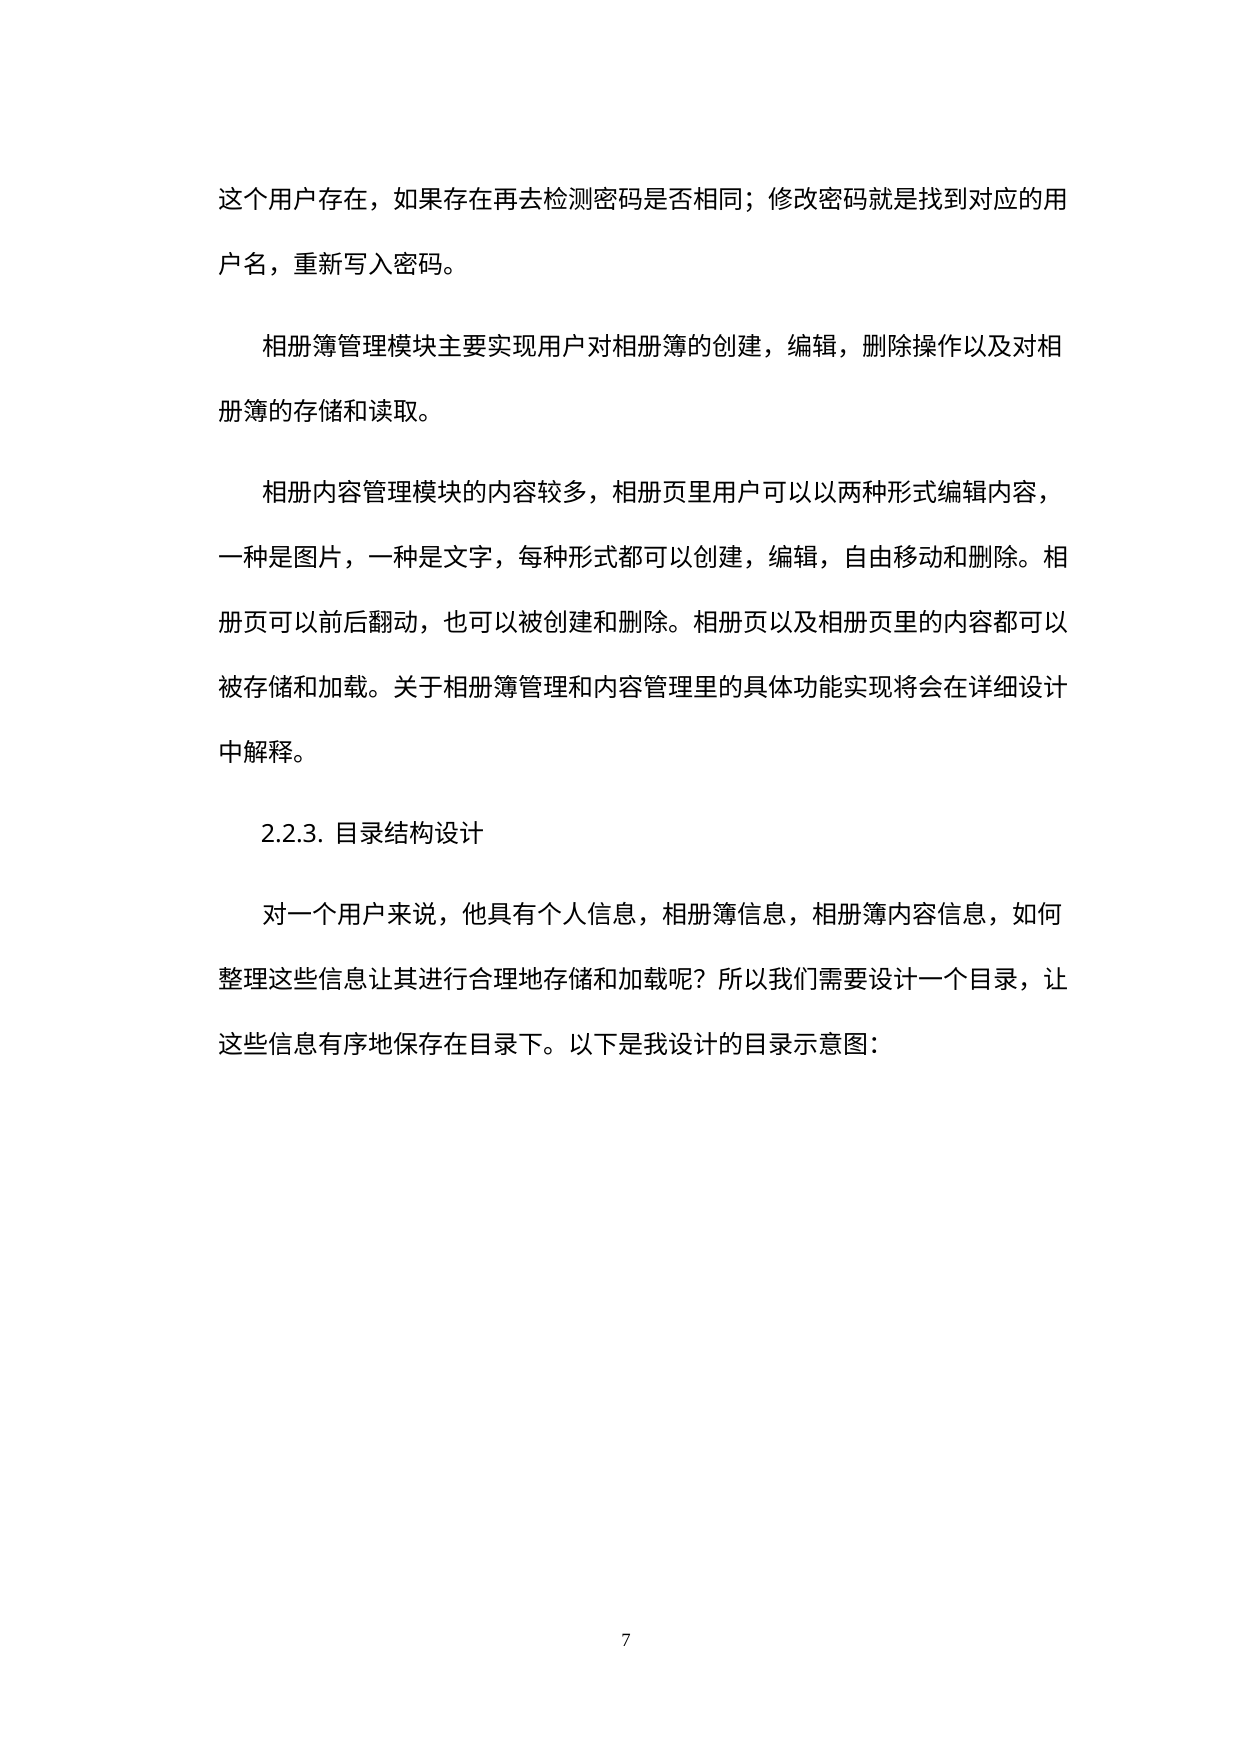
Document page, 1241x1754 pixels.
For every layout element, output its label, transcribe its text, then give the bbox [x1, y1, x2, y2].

list 相册簿管理模块主要实现用户对相册簿的创建，编辑，删除操作以及对相册簿的存储和读取。 [218, 312, 1075, 442]
list 相册内容管理模块的内容较多，相册页里用户可以以两种形式编辑内容，一种是图片，一种是文字，每种形式都可以创建，编辑，自由移动和删除。相册页可以前后翻动，也可以被创建和删除。相册页以及相册页里的内容都可以被存储和加载。关于相册簿管理和内容管理里的具体功能实现将会在详细设计中解释。 [218, 458, 1075, 783]
list 目录结构设计 [261, 799, 1075, 864]
list 对一个用户来说，他具有个人信息，相册簿信息，相册簿内容信息，如何整理这些信息让其进行合理地存储和加载呢？所以我们需要设计一个目录，让这些信息有序地保存在目录下。以下是我设计的目录示意图： [218, 880, 1075, 1075]
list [218, 165, 1075, 295]
